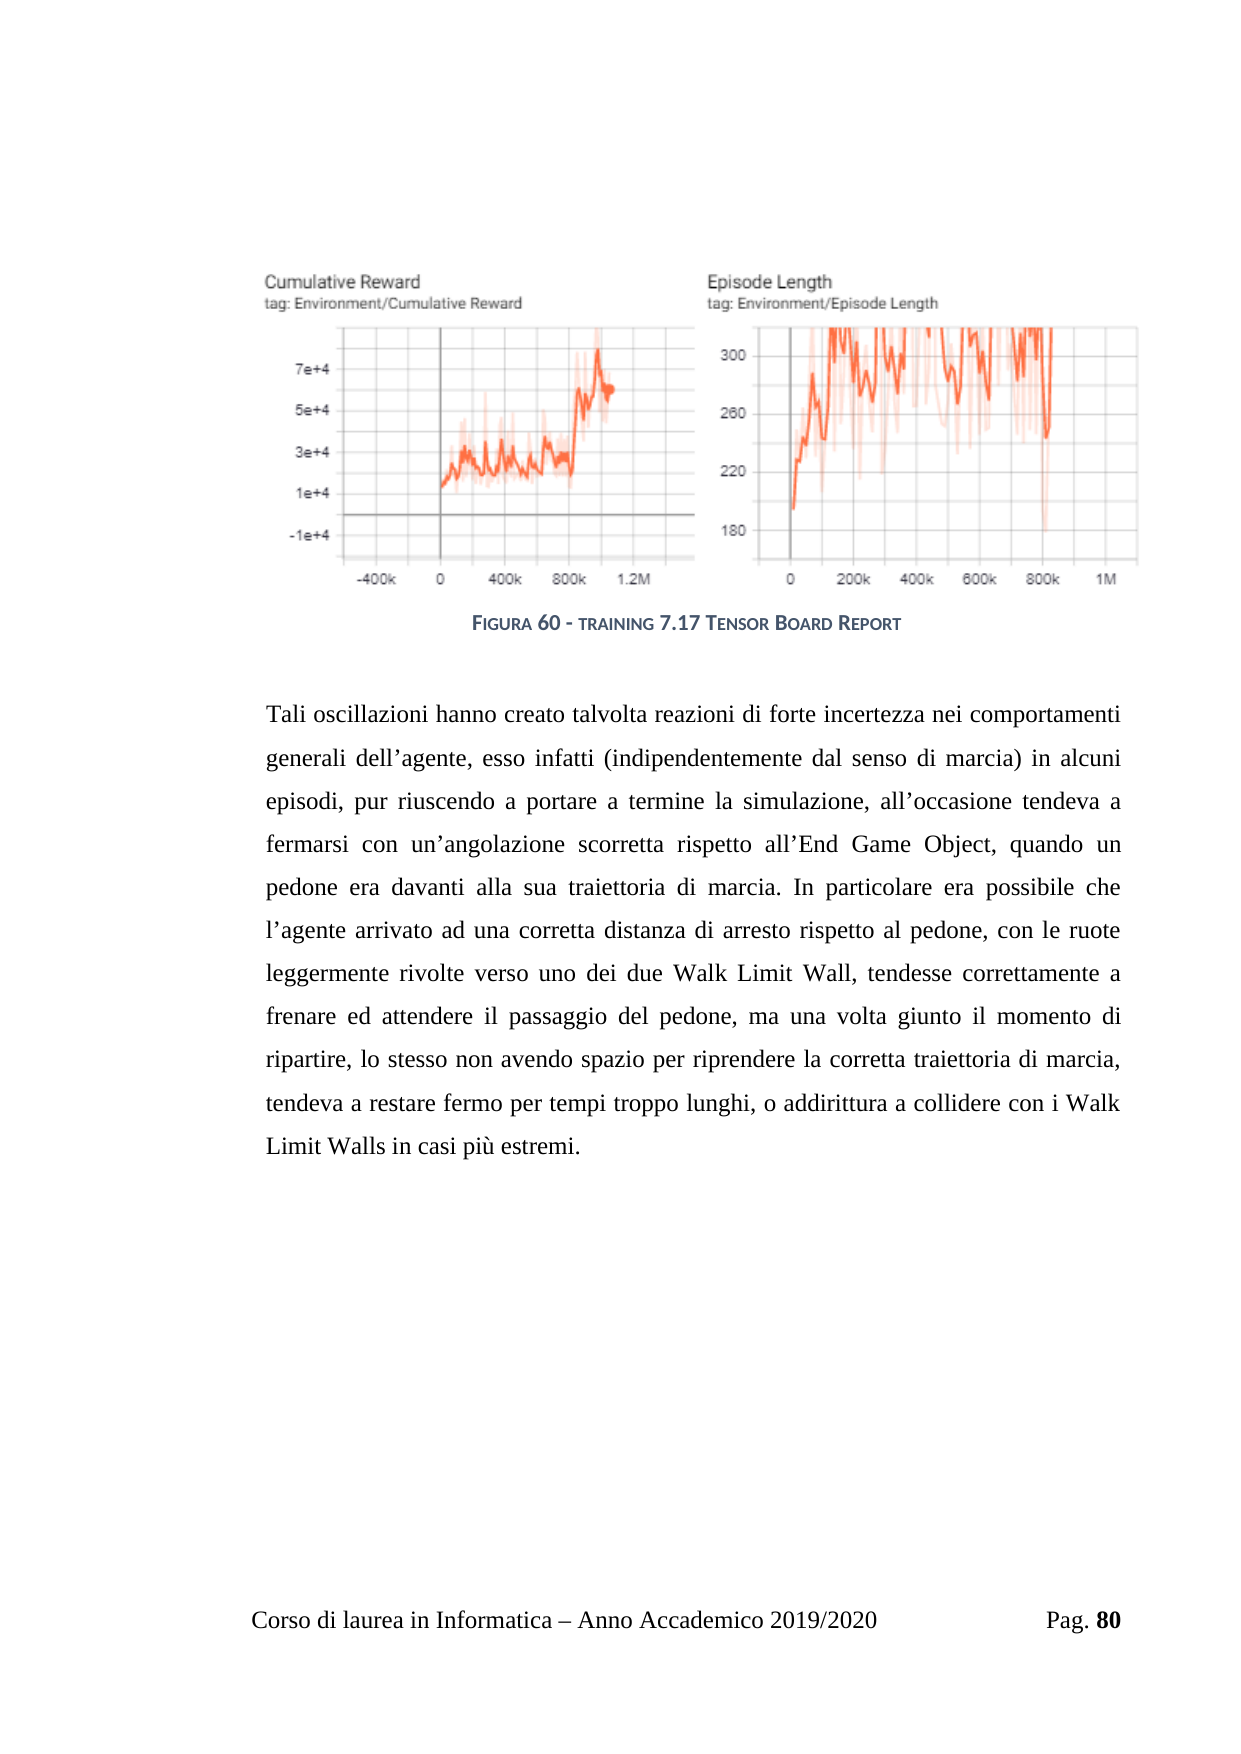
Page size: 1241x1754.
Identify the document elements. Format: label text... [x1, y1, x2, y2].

picture [251, 262, 1150, 594]
text Tali oscillazioni hanno creato talvolta reazioni di forte incertezza nei comportamenti generali dell’agente, esso infatti (indipendentemente dal senso di marcia) in alcuni episodi, pur riuscendo a portare a termine la simulazione, all’occasione tendeva a fermarsi con un’angolazione scorretta rispetto all’End Game Object, quando un pedone era davanti alla sua traiettoria di marcia. In particolare era possibile che l’agente arrivato ad una corretta distanza di arresto rispetto al pedone, con le ruote leggermente rivolte verso uno dei due Walk Limit Wall, tendesse correttamente a frenare ed attendere il passaggio del pedone, ma una volta giunto il momento di ripartire, lo stesso non avendo spazio per riprendere la corretta traiettoria di marcia, tendeva a restare fermo per tempi troppo lunghi, o addirittura a collidere con i Walk Limit Walls in casi più estremi. [266, 699, 1122, 1159]
text Figura 60 - training 7.17 Tensor Board Report [251, 608, 1122, 636]
